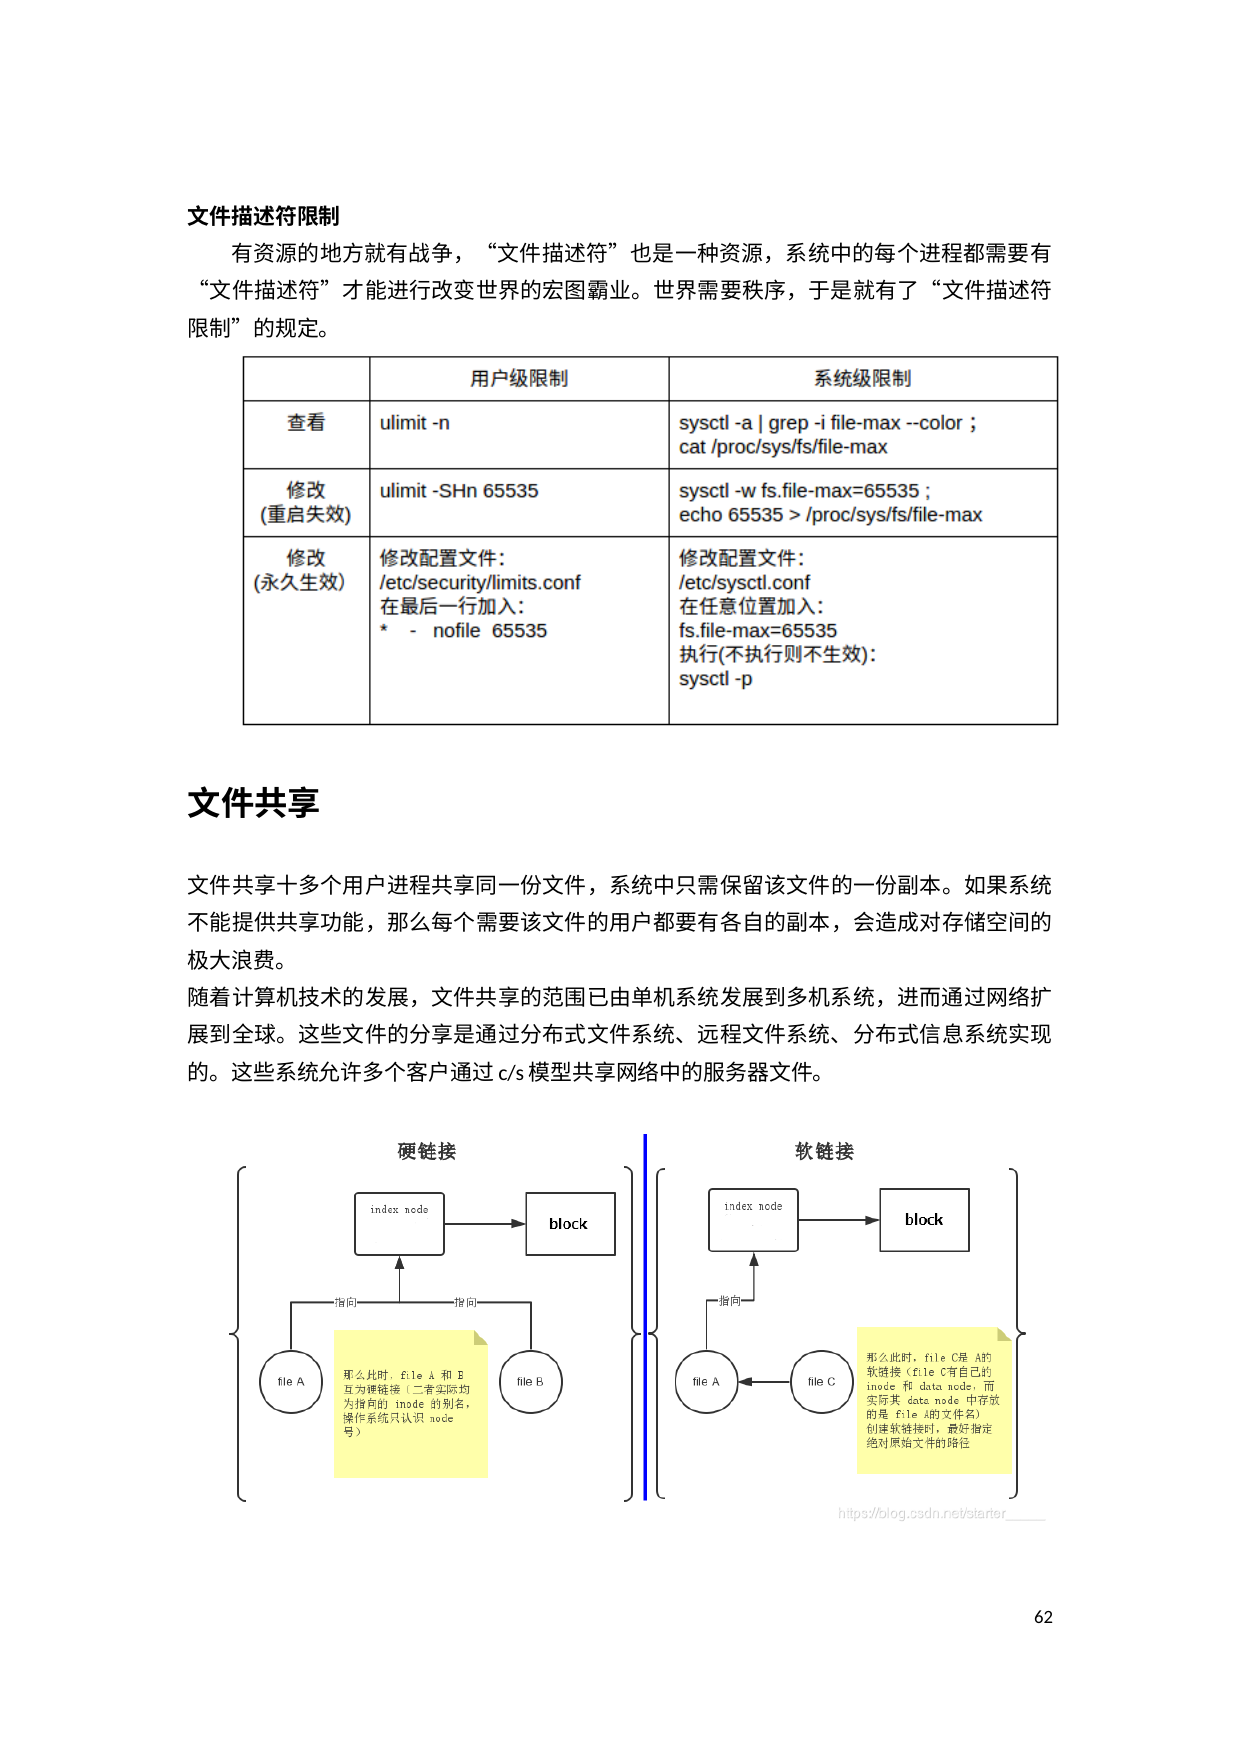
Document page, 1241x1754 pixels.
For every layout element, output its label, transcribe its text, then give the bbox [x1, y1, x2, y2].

text 有资源的地方就有战争，“文件描述符”也是一种资源，系统中的每个进程都需要有“文件描述符”才能进行改变世界的宏图霸业。世界需要秩序，于是就有了“文件描述符限制”的规定。 [187, 236, 1053, 343]
picture [187, 1091, 1053, 1529]
text 随着计算机技术的发展，文件共享的范围已由单机系统发展到多机系统，进而通过网络扩展到全球。这些文件的分享是通过分布式文件系统、远程文件系统、分布式信息系统实现的。这些系统允许多个客户通过c/s模型共享网络中的服务器文件。 [187, 979, 1053, 1087]
picture [231, 347, 1097, 732]
text 文件共享十多个用户进程共享同一份文件，系统中只需保留该文件的一份副本。如果系统不能提供共享功能，那么每个需要该文件的用户都要有各自的副本，会造成对存储空间的极大浪费。 [187, 868, 1053, 975]
text 文件描述符限制 [187, 198, 1053, 231]
subtitle 文件共享 [187, 768, 1053, 833]
